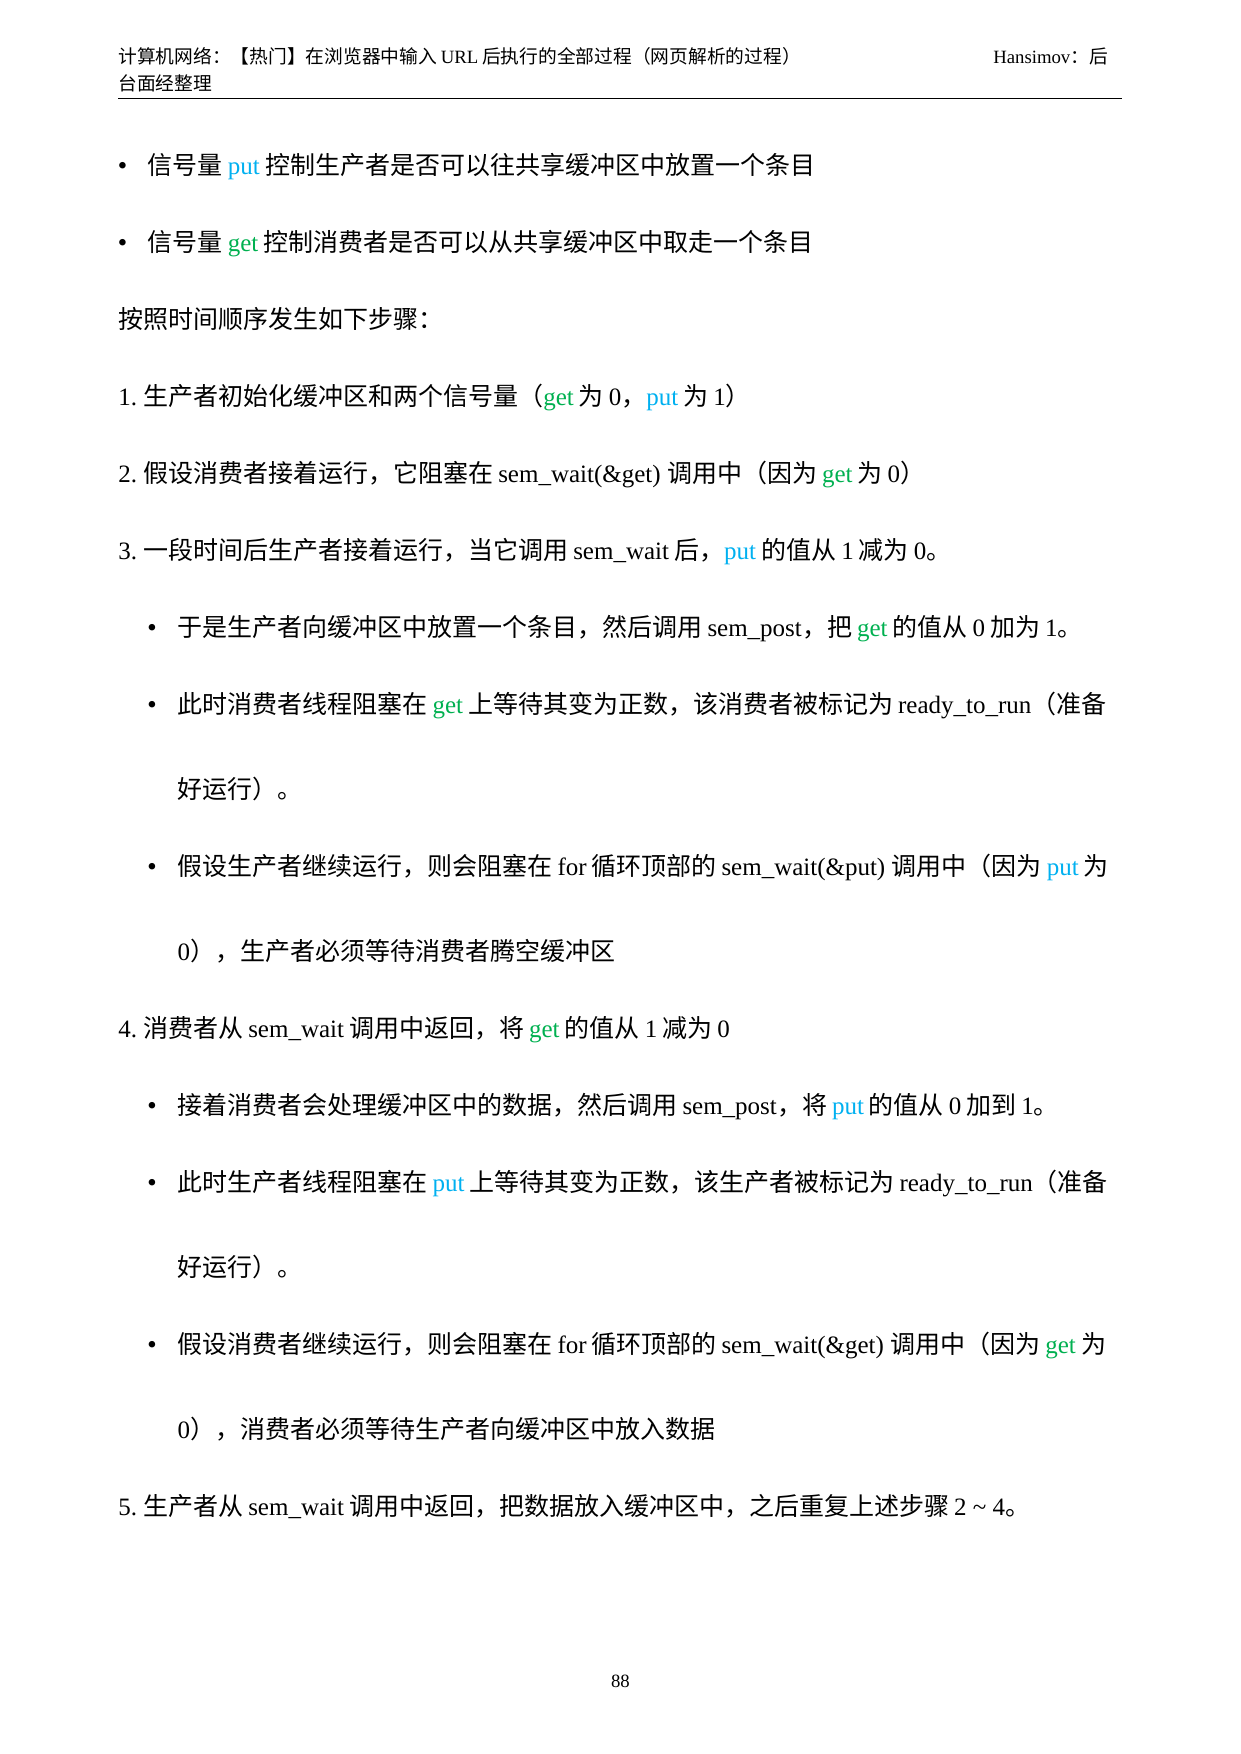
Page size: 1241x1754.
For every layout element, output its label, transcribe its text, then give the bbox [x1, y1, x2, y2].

text 接着消费者会处理缓冲区中的数据，然后调用sem_post，将put的值从0加到1。 [148, 1069, 1122, 1137]
text 3. 一段时间后生产者接着运行，当它调用sem_wait后，put的值从1减为0。 [118, 515, 1122, 583]
text 5. 生产者从sem_wait调用中返回，把数据放入缓冲区中，之后重复上述步骤2 ~ 4。 [118, 1470, 1122, 1538]
text 信号量get控制消费者是否可以从共享缓冲区中取走一个条目 [118, 207, 1122, 275]
text 2. 假设消费者接着运行，它阻塞在sem_wait(&get) 调用中（因为get为0） [118, 438, 1122, 506]
text 于是生产者向缓冲区中放置一个条目，然后调用sem_post，把get的值从0加为1。 [148, 592, 1122, 660]
text 4. 消费者从sem_wait调用中返回，将get的值从1减为0 [118, 992, 1122, 1060]
text 1. 生产者初始化缓冲区和两个信号量（get为0，put为1） [118, 361, 1122, 429]
text 按照时间顺序发生如下步骤： [118, 284, 1122, 352]
text 信号量put控制生产者是否可以往共享缓冲区中放置一个条目 [118, 130, 1122, 198]
text 假设消费者继续运行，则会阻塞在for循环顶部的sem_wait(&get) 调用中（因为get为0），消费者必须等待生产者向缓冲区中放入数据 [148, 1308, 1122, 1461]
text 假设生产者继续运行，则会阻塞在for循环顶部的sem_wait(&put) 调用中（因为put为0），生产者必须等待消费者腾空缓冲区 [148, 831, 1122, 983]
text 此时消费者线程阻塞在get上等待其变为正数，该消费者被标记为ready_to_run（准备好运行）。 [148, 669, 1122, 822]
text 此时生产者线程阻塞在put上等待其变为正数，该生产者被标记为ready_to_run（准备好运行）。 [148, 1146, 1122, 1299]
